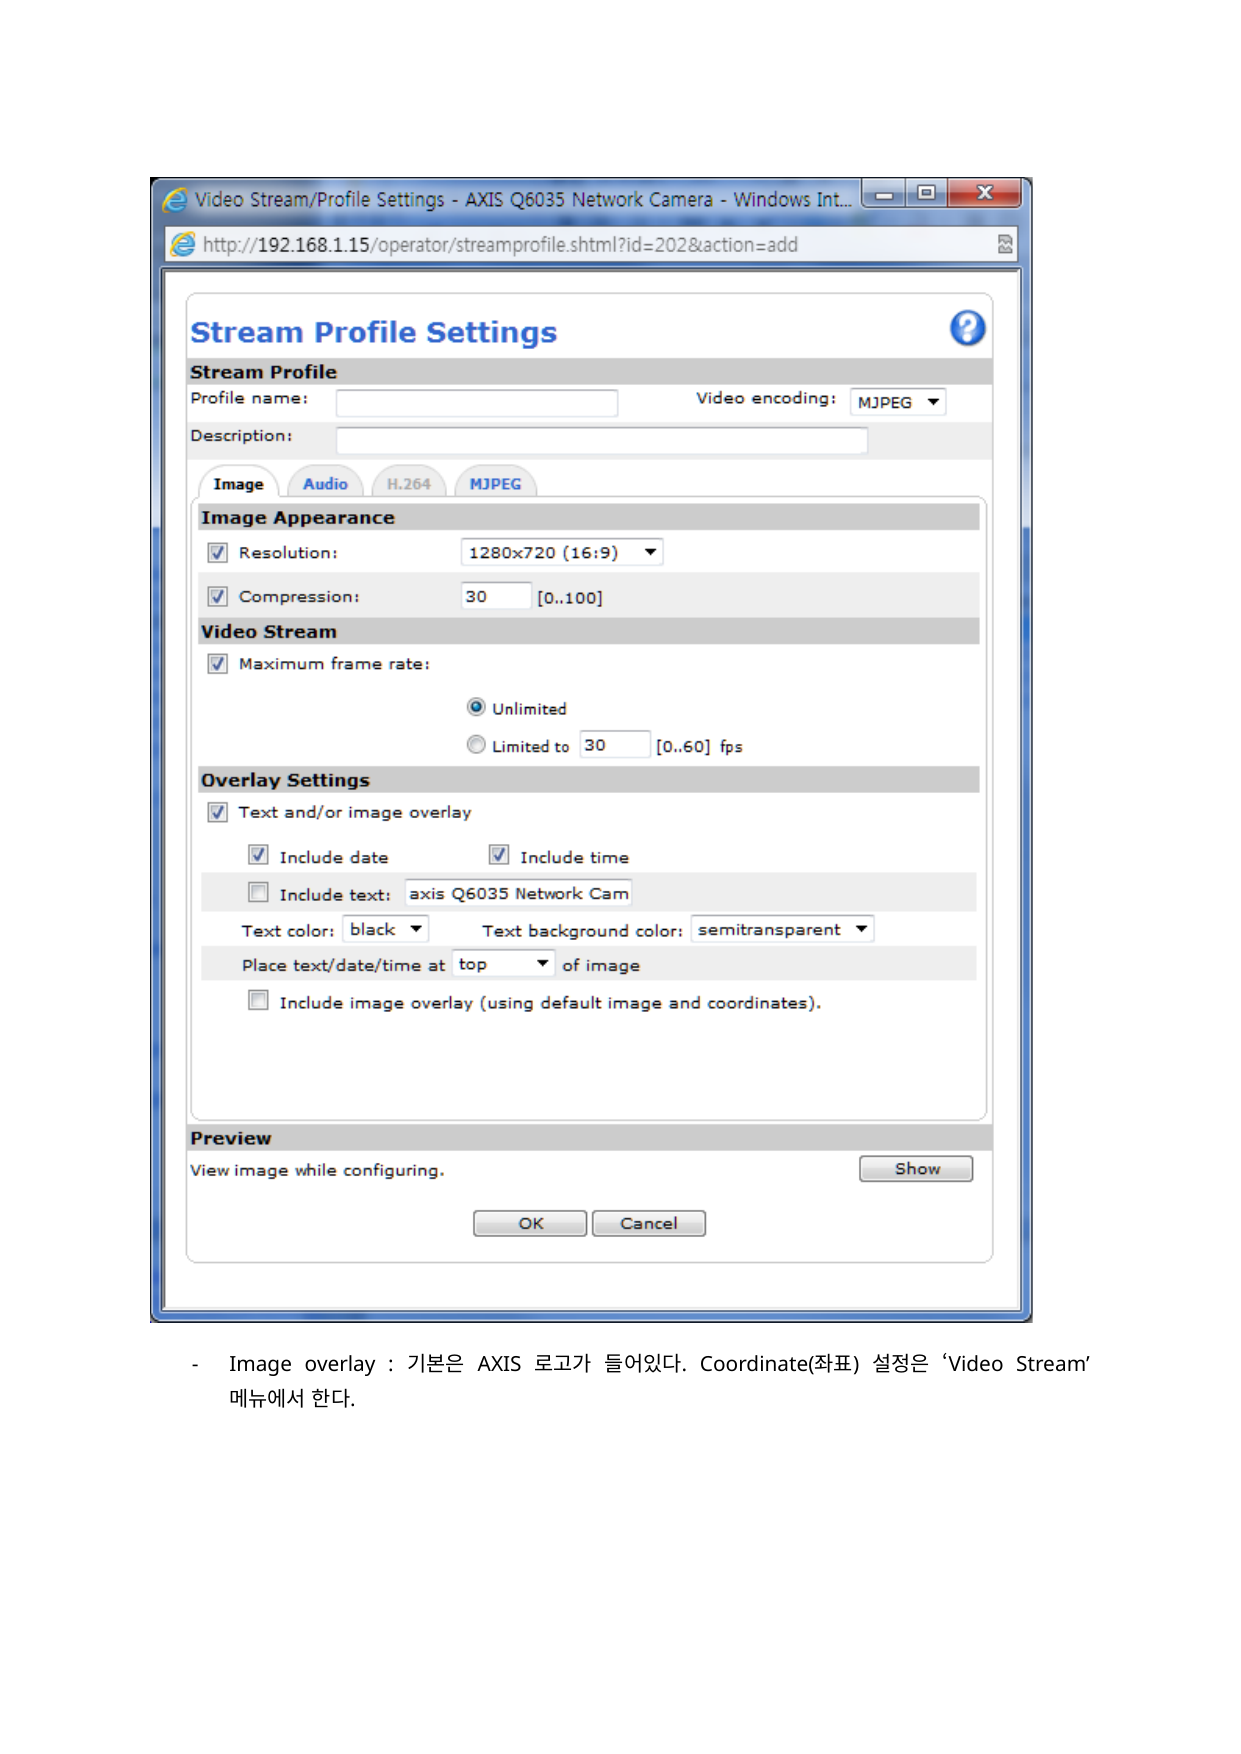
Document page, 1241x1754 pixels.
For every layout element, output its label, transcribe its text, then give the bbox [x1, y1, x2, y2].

picture [150, 177, 1033, 1323]
list Image overlay : 기본은 AXIS 로고가 들어있다. Coordinate(좌표) 설정은 ‘Video Stream’ 메뉴에서 한다. [192, 1347, 1090, 1413]
